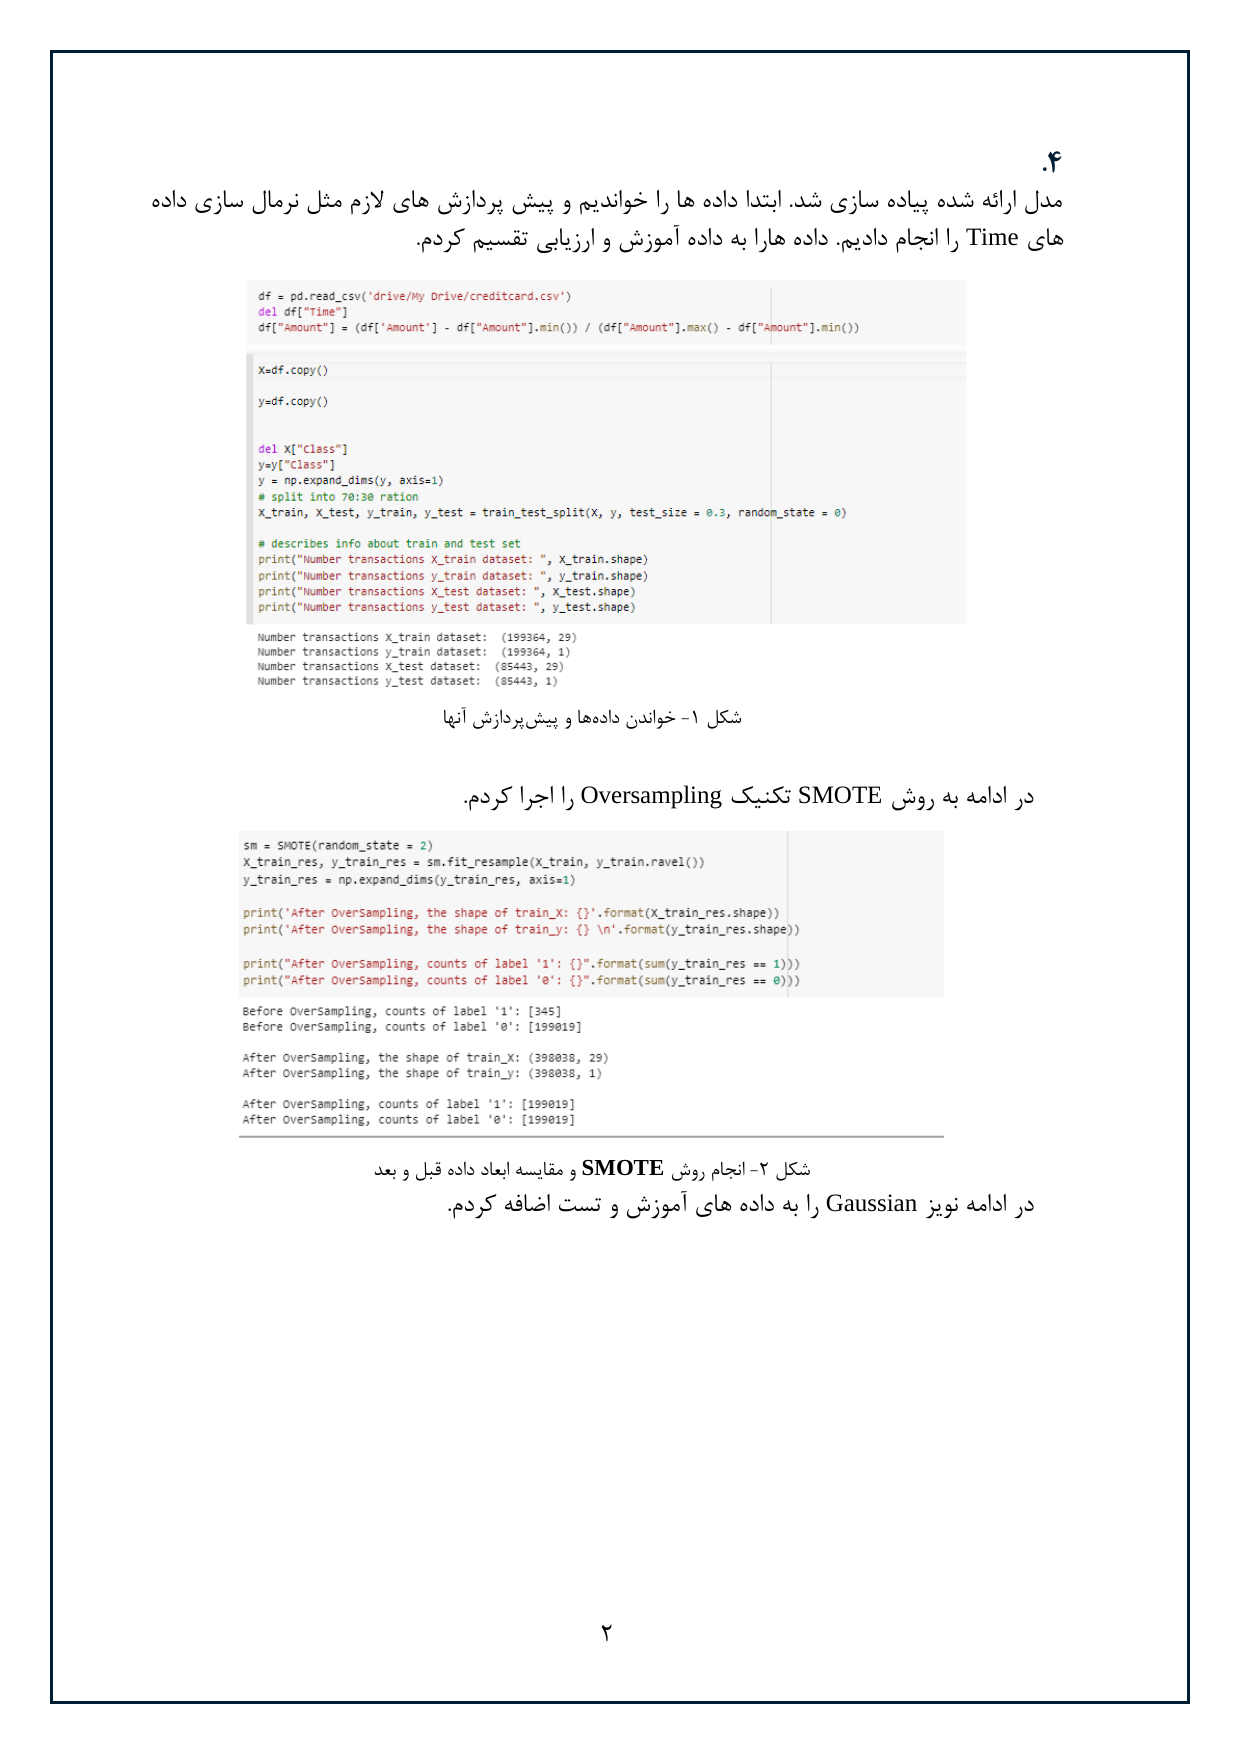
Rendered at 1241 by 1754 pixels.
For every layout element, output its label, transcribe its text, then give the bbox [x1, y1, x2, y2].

picture [246, 272, 967, 692]
subtitle ۴. [150, 150, 1063, 183]
picture [239, 831, 945, 1138]
text شکل 2- انجام روش SMOTE و مقایسه ابعاد داده قبل و بعد [150, 1154, 1063, 1184]
text در ادامه نویز Gaussian را به داده های آموزش و تست اضافه کردم. [150, 1188, 1063, 1221]
text در ادامه به روش SMOTE تکنیک Oversampling را اجرا کردم. [150, 780, 1063, 814]
text مدل ارائه شده پیاده سازی شد. ابتدا داده ها را خواندیم و پیش پردازش های لازم مثل نرمال سازی داده های Time را انجام دادیم. داده هارا به داده آموزش و ارزیابی تقسیم کردم. [150, 188, 1063, 255]
text شکل 1- خواندن داده‌ها و پیش‌پردازش آنها [150, 708, 1063, 731]
